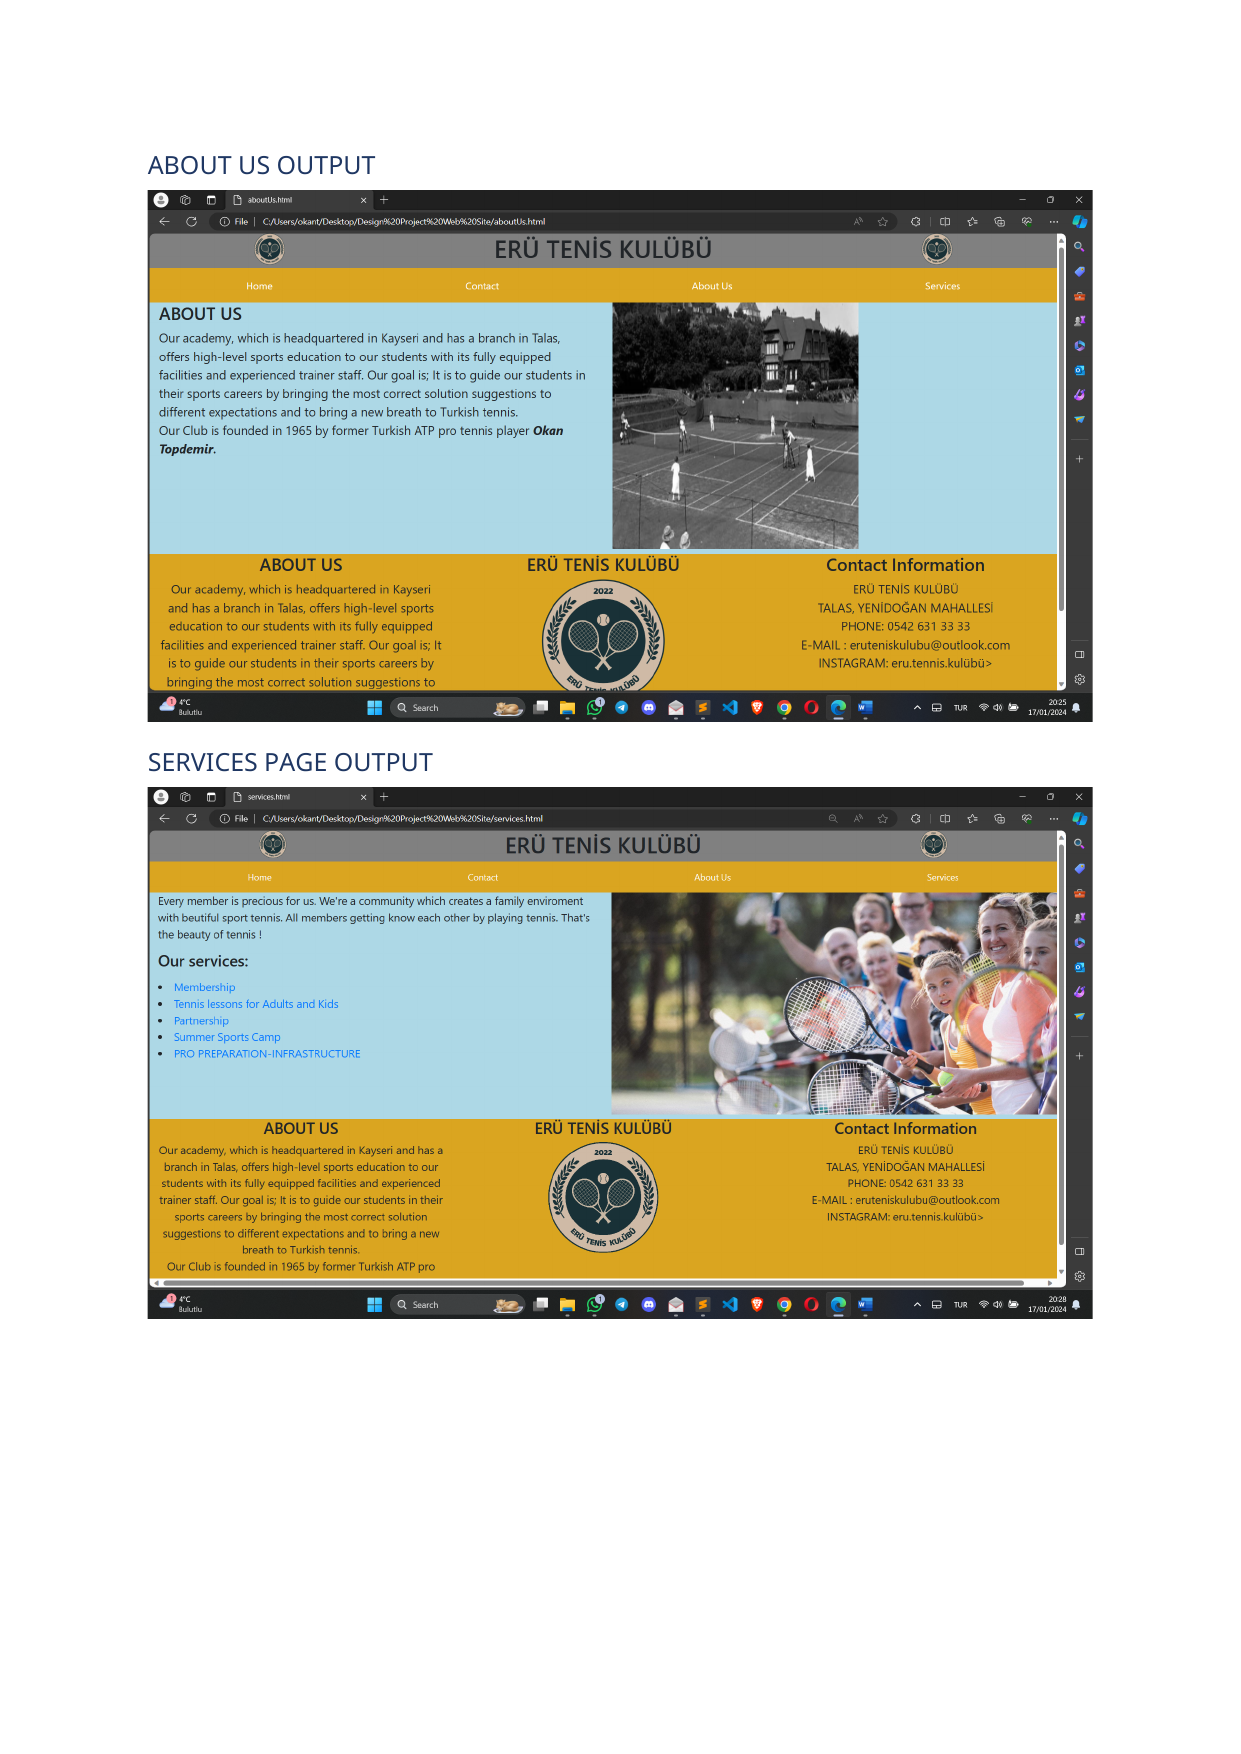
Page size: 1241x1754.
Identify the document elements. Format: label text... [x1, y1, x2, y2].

subtitle SERVICES PAGE OUTPUT [148, 745, 1093, 779]
picture [147, 190, 1093, 722]
picture [147, 787, 1093, 1319]
subtitle ABOUT US OUTPUT [148, 148, 1093, 182]
